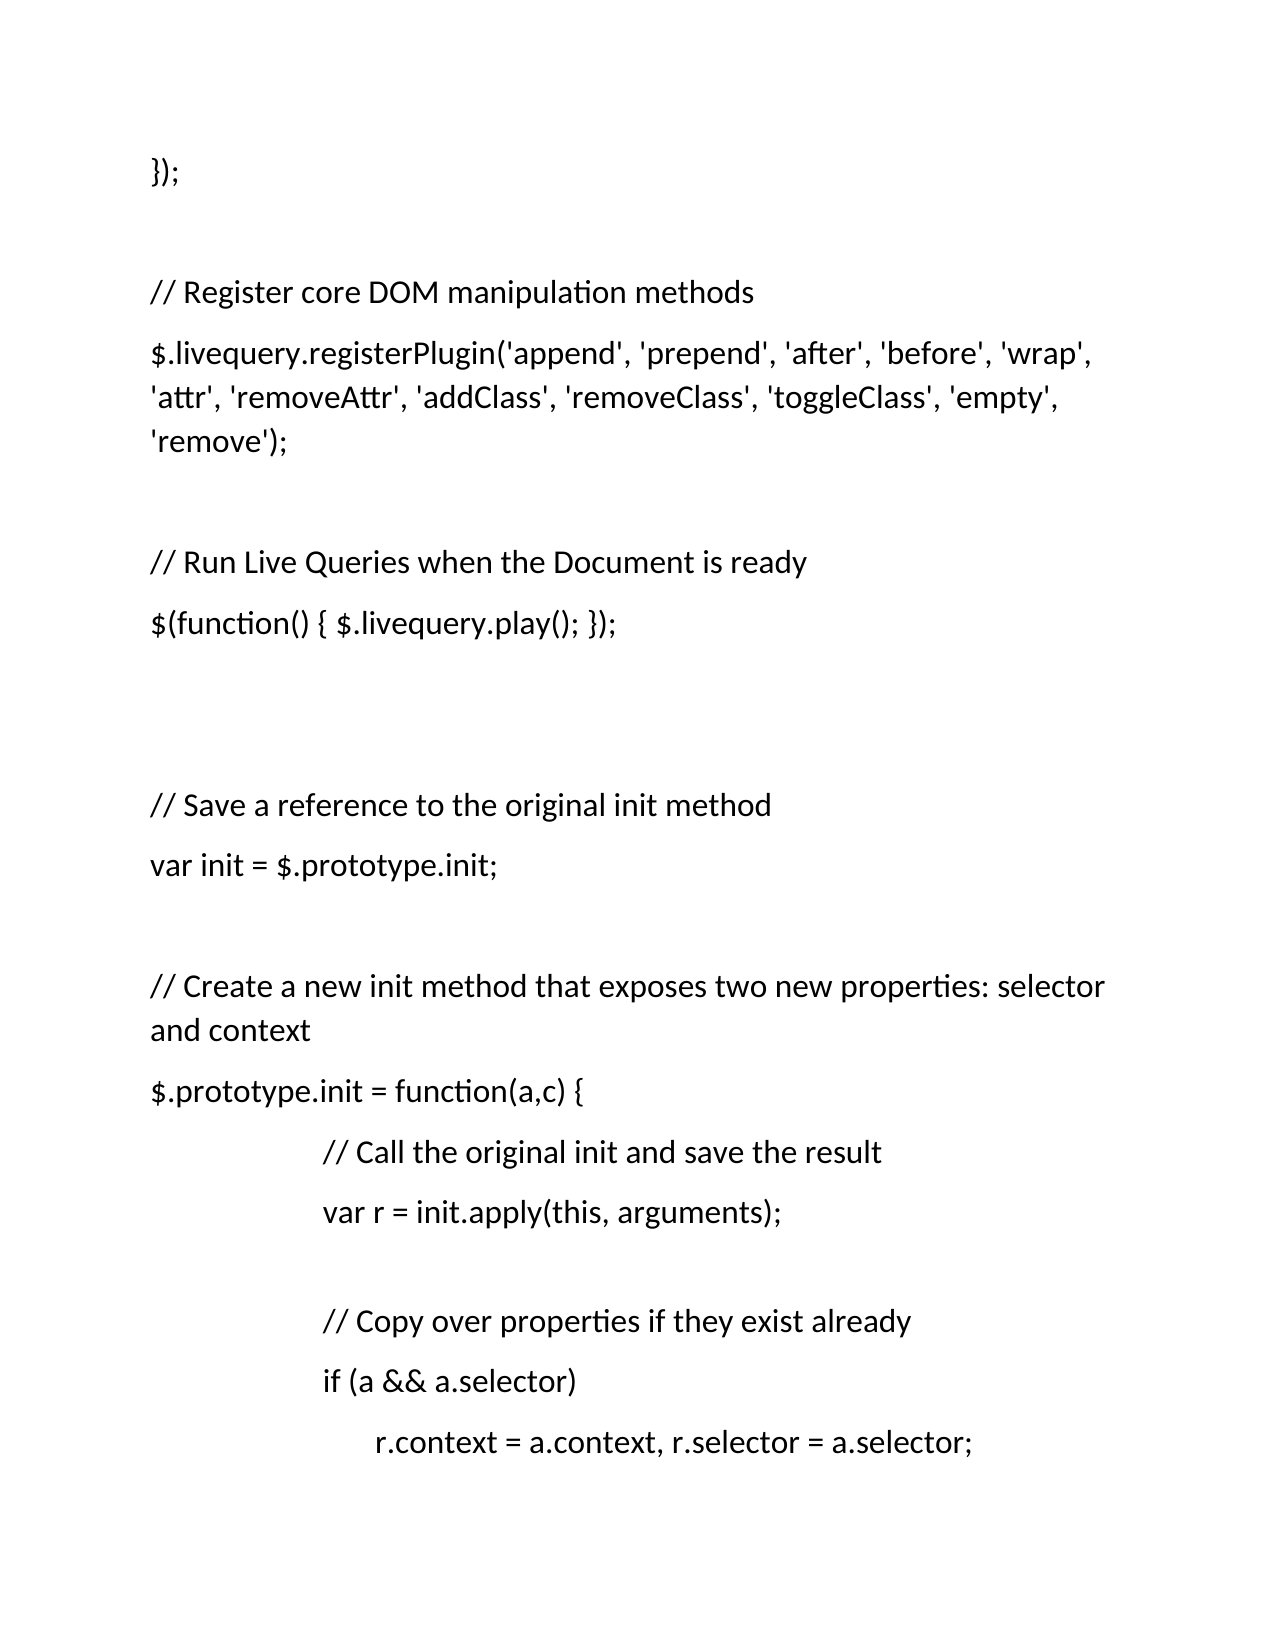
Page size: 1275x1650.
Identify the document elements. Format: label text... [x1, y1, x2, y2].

text if (a && a.selector) [150, 1360, 1125, 1401]
text var init = $.prototype.init; [150, 844, 1125, 885]
text r.context = a.context, r.selector = a.selector; [150, 1421, 1125, 1462]
text // Call the original init and save the result [150, 1131, 1125, 1171]
text $.livequery.registerPlugin('append', 'prepend', 'after', 'before', 'wrap', 'attr', 'removeAttr', 'addClass', 'removeClass', 'toggleClass', 'empty', 'remove'); [150, 332, 1125, 461]
text }); [150, 150, 1125, 191]
text var r = init.apply(this, arguments); [150, 1191, 1125, 1232]
text $.prototype.init = function(a,c) { [150, 1070, 1125, 1111]
text // Create a new init method that exposes two new properties: selector and context [150, 965, 1125, 1050]
text // Copy over properties if they exist already [150, 1300, 1125, 1341]
text // Run Live Queries when the Document is ready [150, 541, 1125, 582]
text // Save a reference to the original init method [150, 783, 1125, 824]
text // Register core DOM manipulation methods [150, 271, 1125, 312]
text $(function() { $.livequery.play(); }); [150, 602, 1125, 642]
